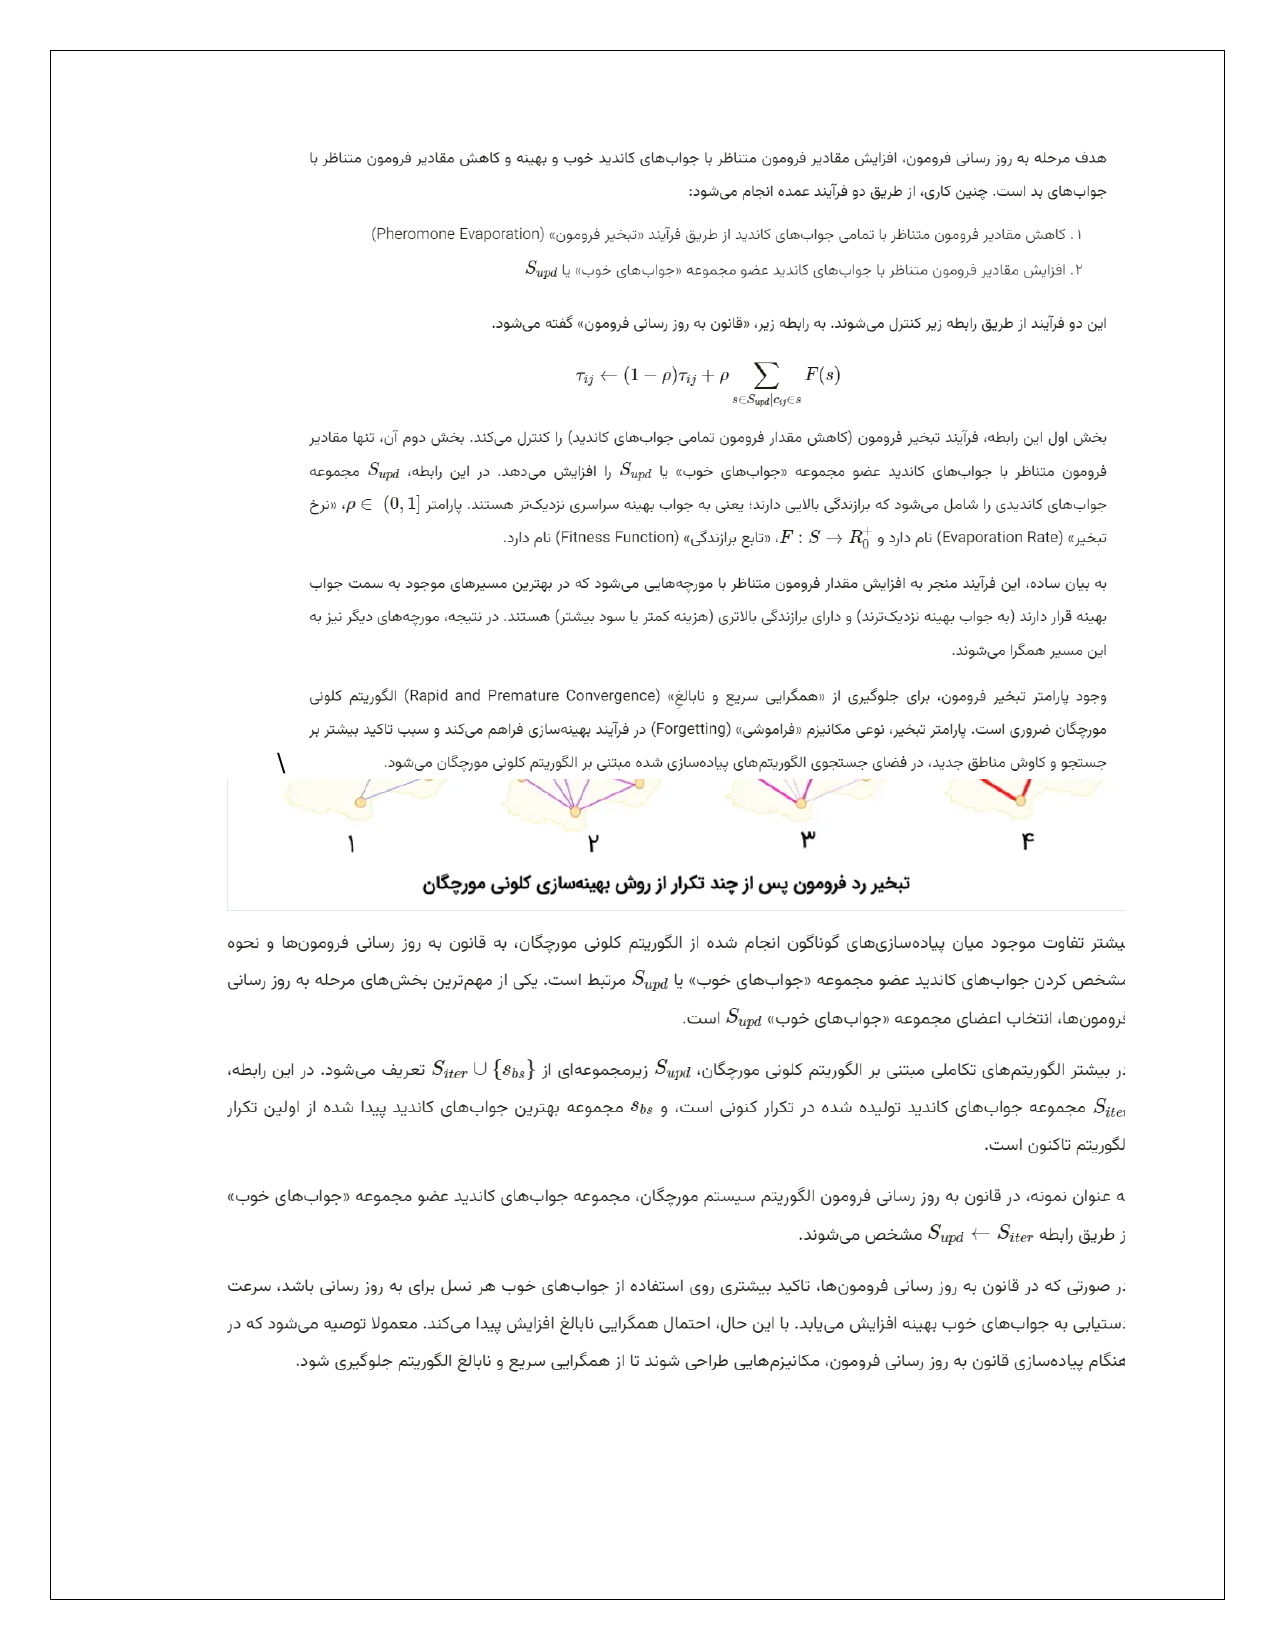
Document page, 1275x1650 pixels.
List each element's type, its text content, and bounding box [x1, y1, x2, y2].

picture [285, 150, 1125, 772]
picture [150, 779, 1125, 1376]
